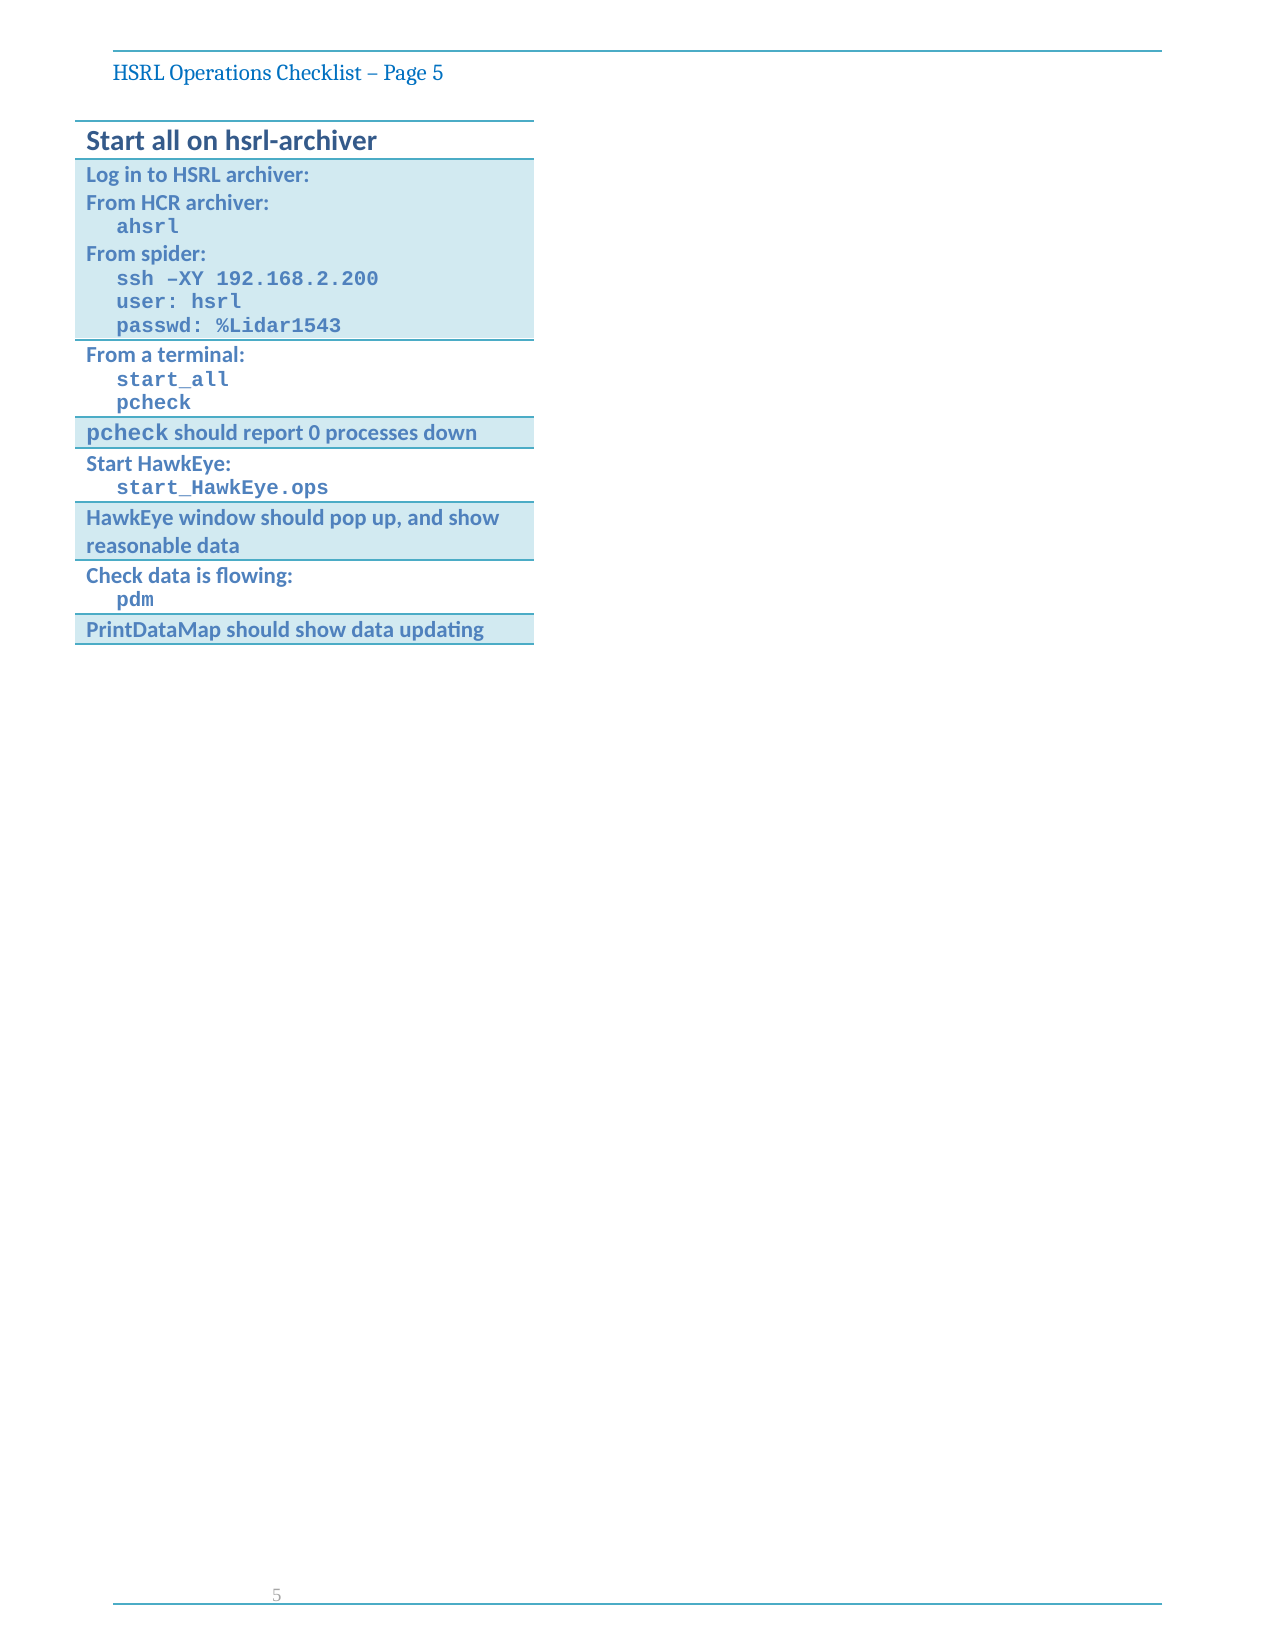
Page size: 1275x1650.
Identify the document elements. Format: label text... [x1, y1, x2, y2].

table_cell pcheck should report 0 processes down [75, 418, 534, 447]
table_cell Check data is flowing: pdm [75, 561, 534, 613]
table_cell From a terminal: start_all pcheck [75, 341, 534, 416]
table_cell PrintDataMap should show data updating [75, 615, 534, 643]
table_cell Start HawkEye: start_HawkEye.ops [75, 449, 534, 501]
table_cell HawkEye window should pop up, and show reasonable data [75, 503, 534, 559]
table_header Start all on hsrl-archiver [75, 122, 534, 158]
table_cell Log in to HSRL archiver: From HCR archiver: ahsrl From spider: ssh –XY 192.168.2.200 user: hsrl passwd: %Lidar1543 [75, 160, 534, 338]
